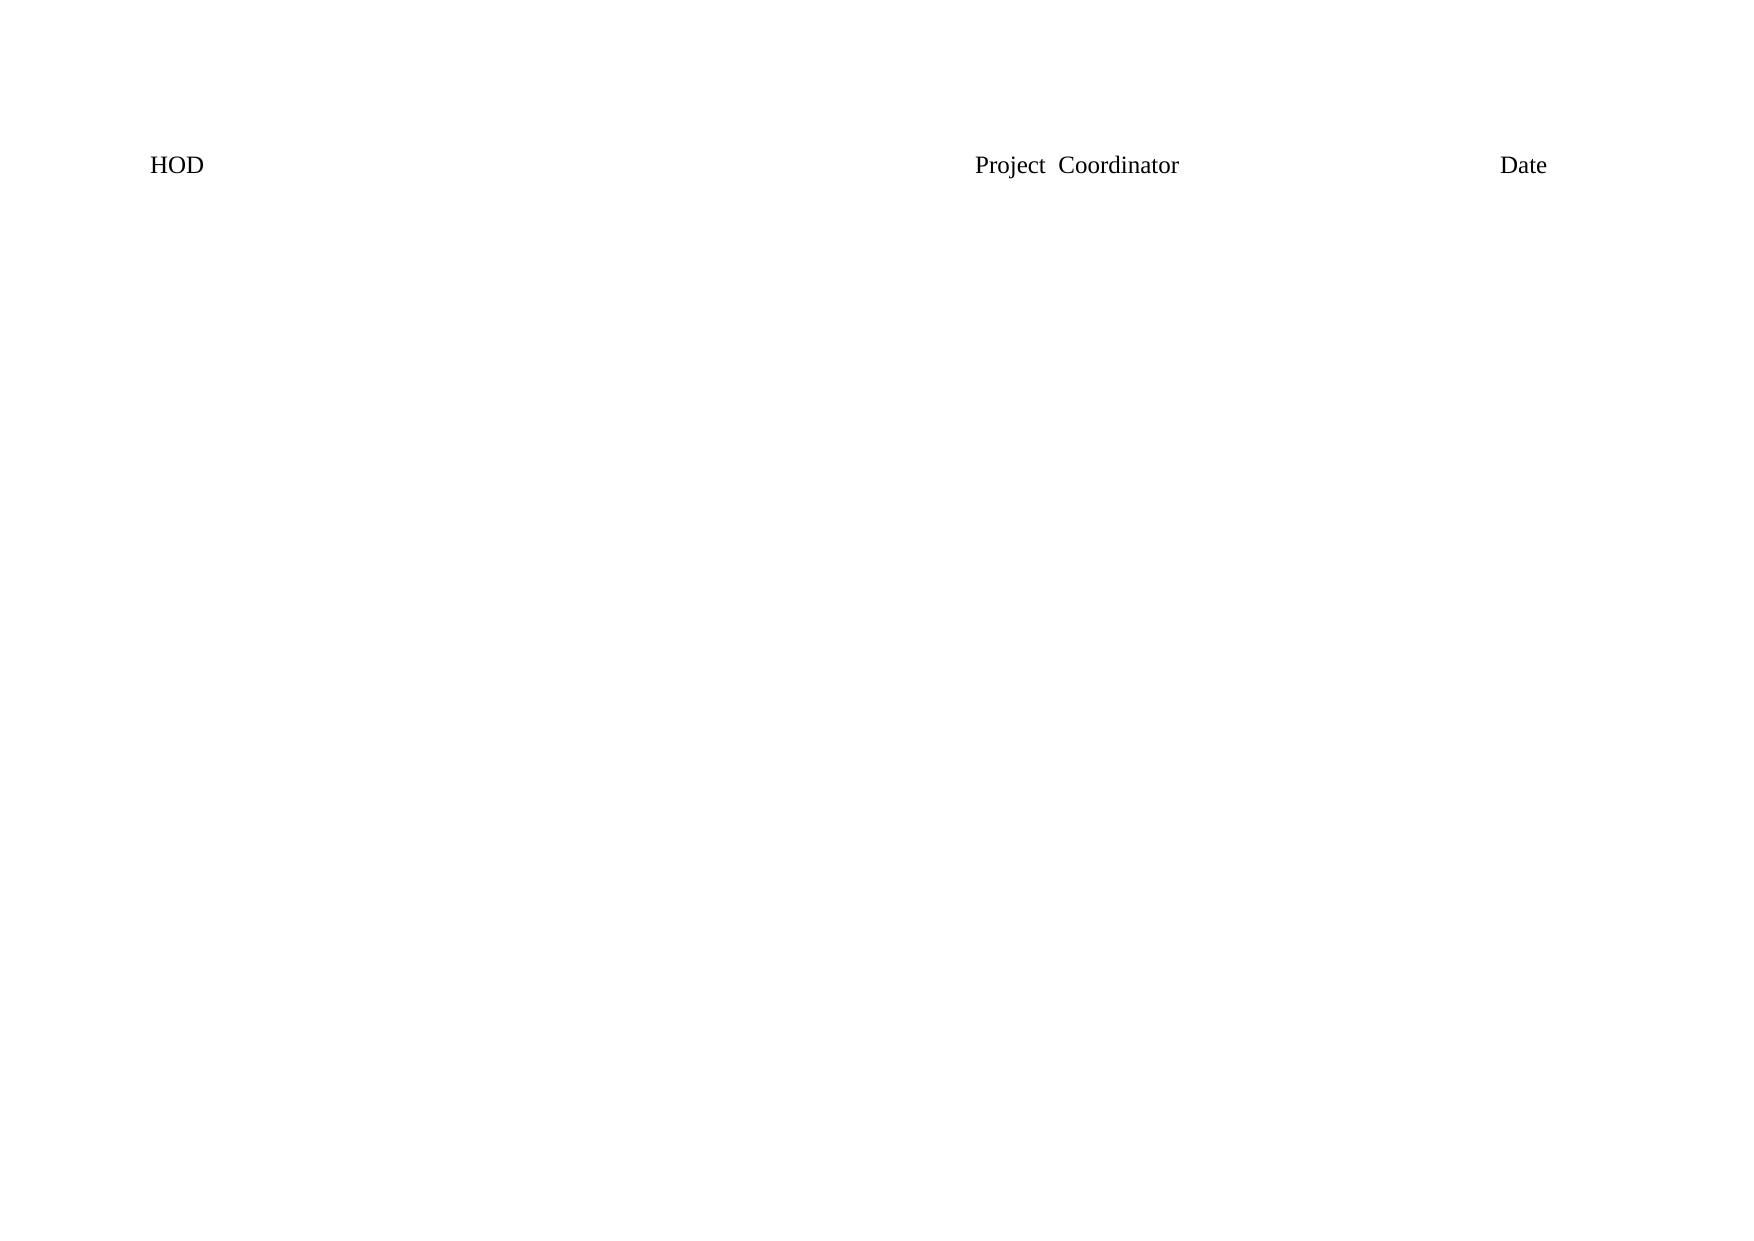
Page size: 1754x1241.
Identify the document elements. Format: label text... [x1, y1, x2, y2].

text HOD Project Coordinator Date [150, 150, 1604, 179]
